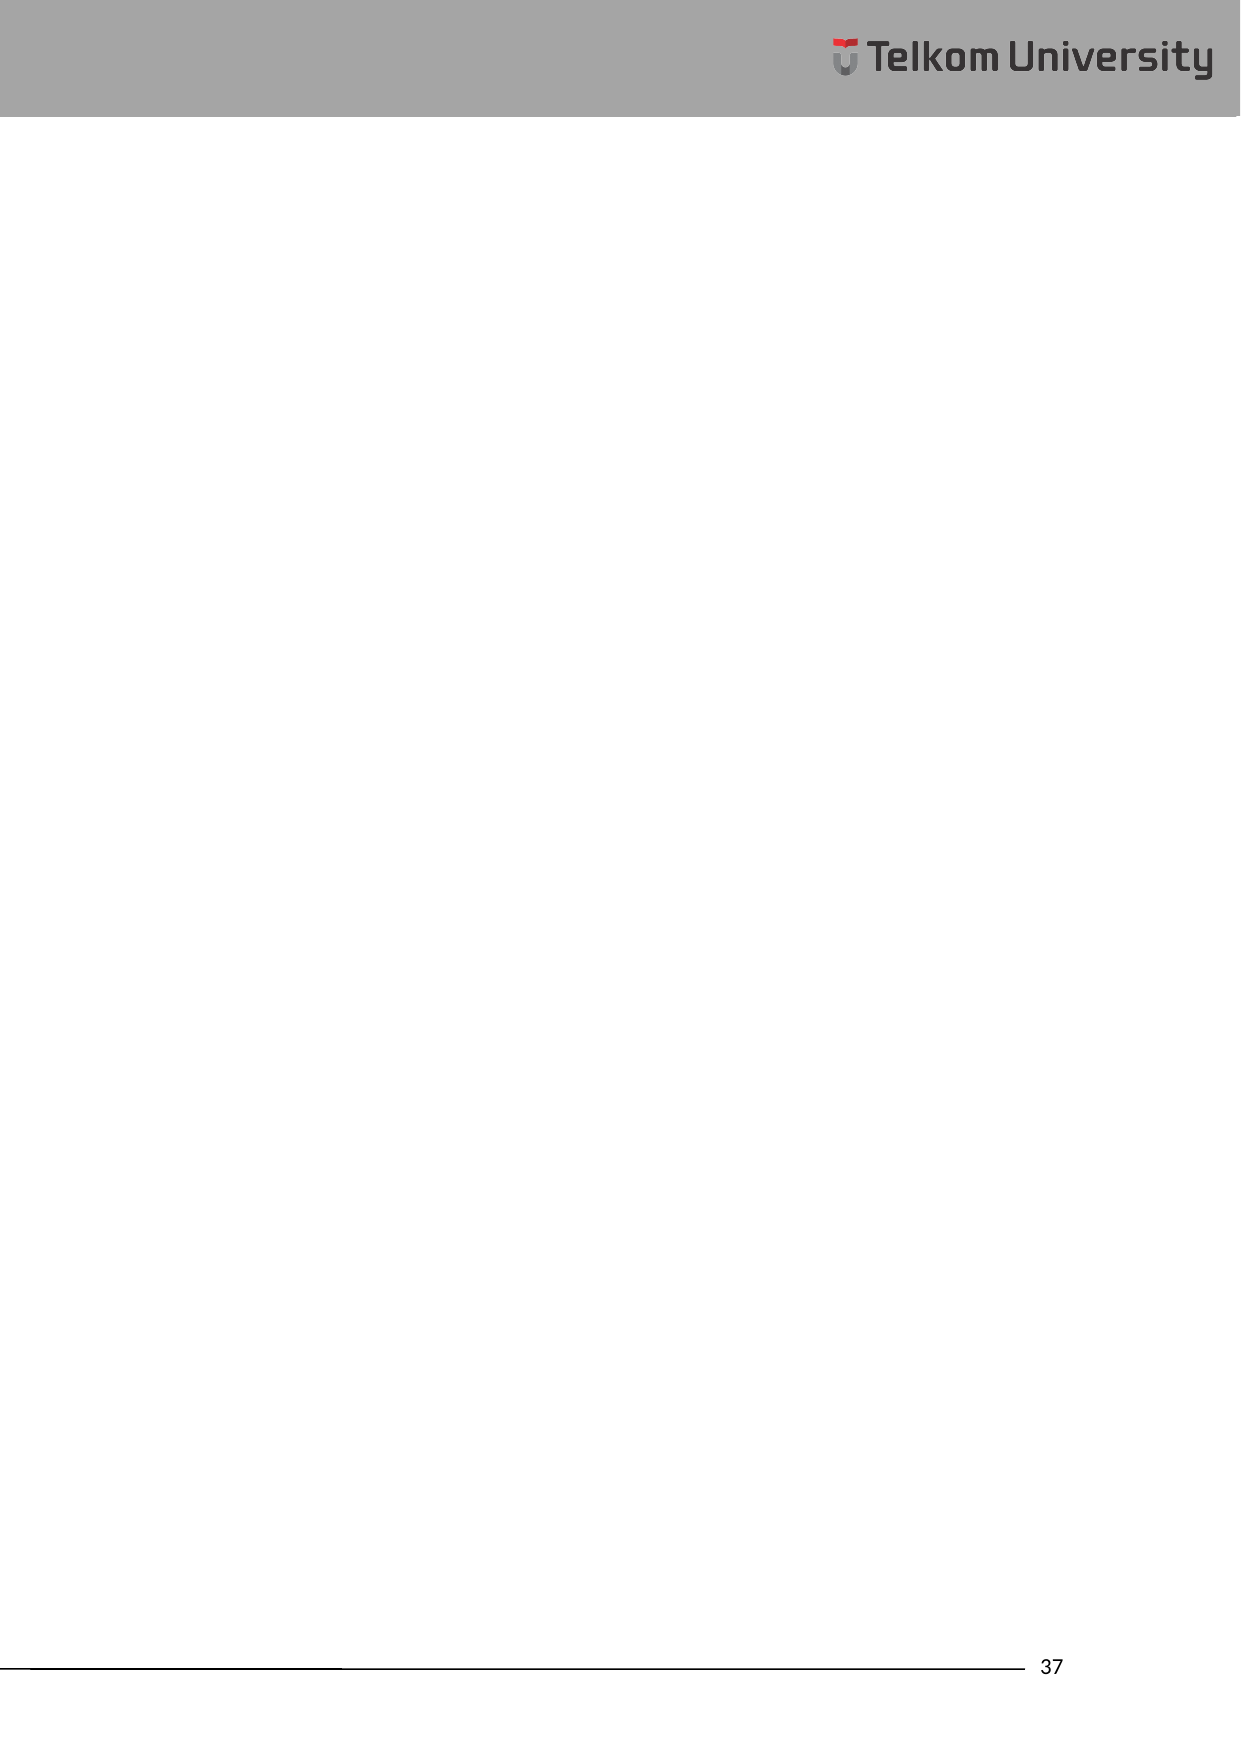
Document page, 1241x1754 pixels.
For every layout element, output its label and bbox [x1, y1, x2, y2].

picture [833, 38, 1213, 80]
